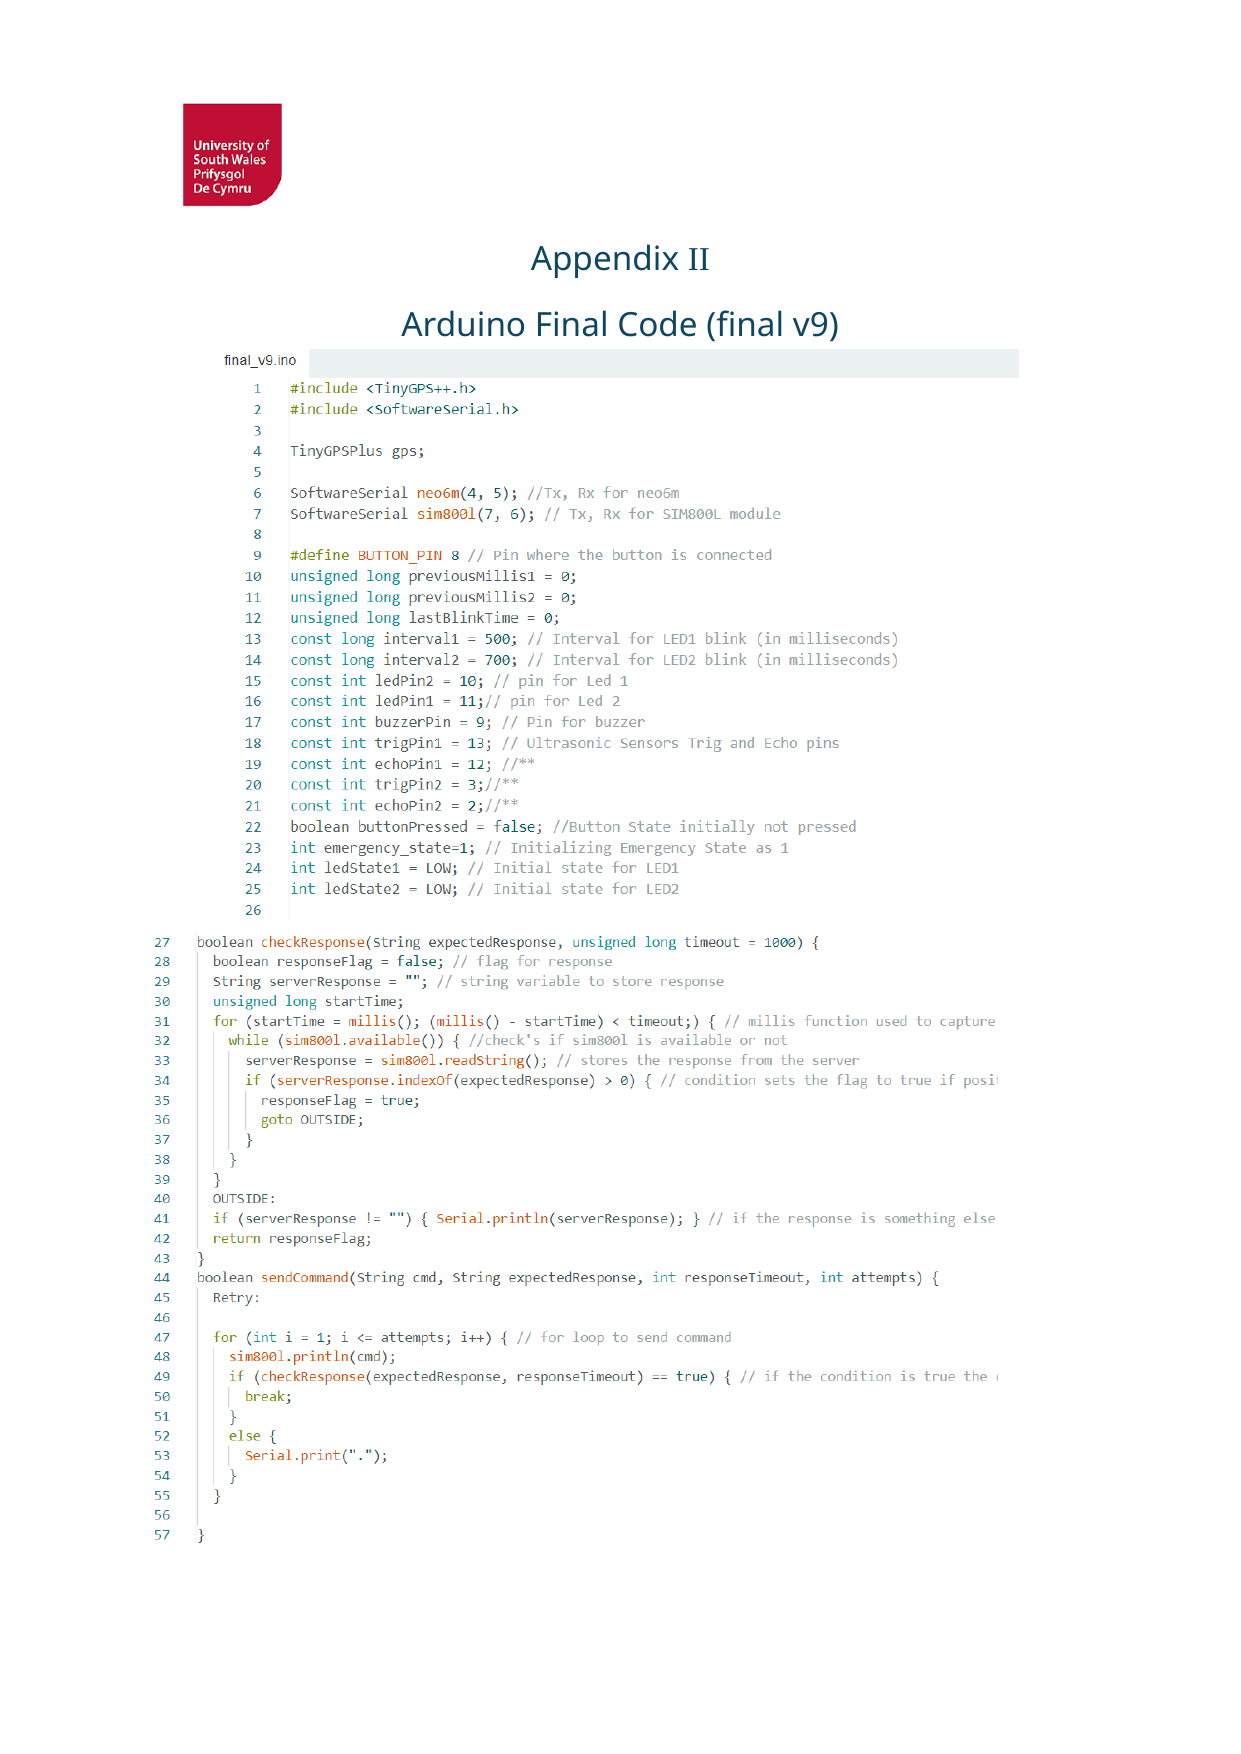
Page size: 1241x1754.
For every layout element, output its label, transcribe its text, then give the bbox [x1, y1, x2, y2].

picture [221, 349, 1019, 919]
subtitle Appendix II [150, 235, 1090, 280]
picture [150, 930, 998, 1544]
picture [150, 73, 311, 235]
